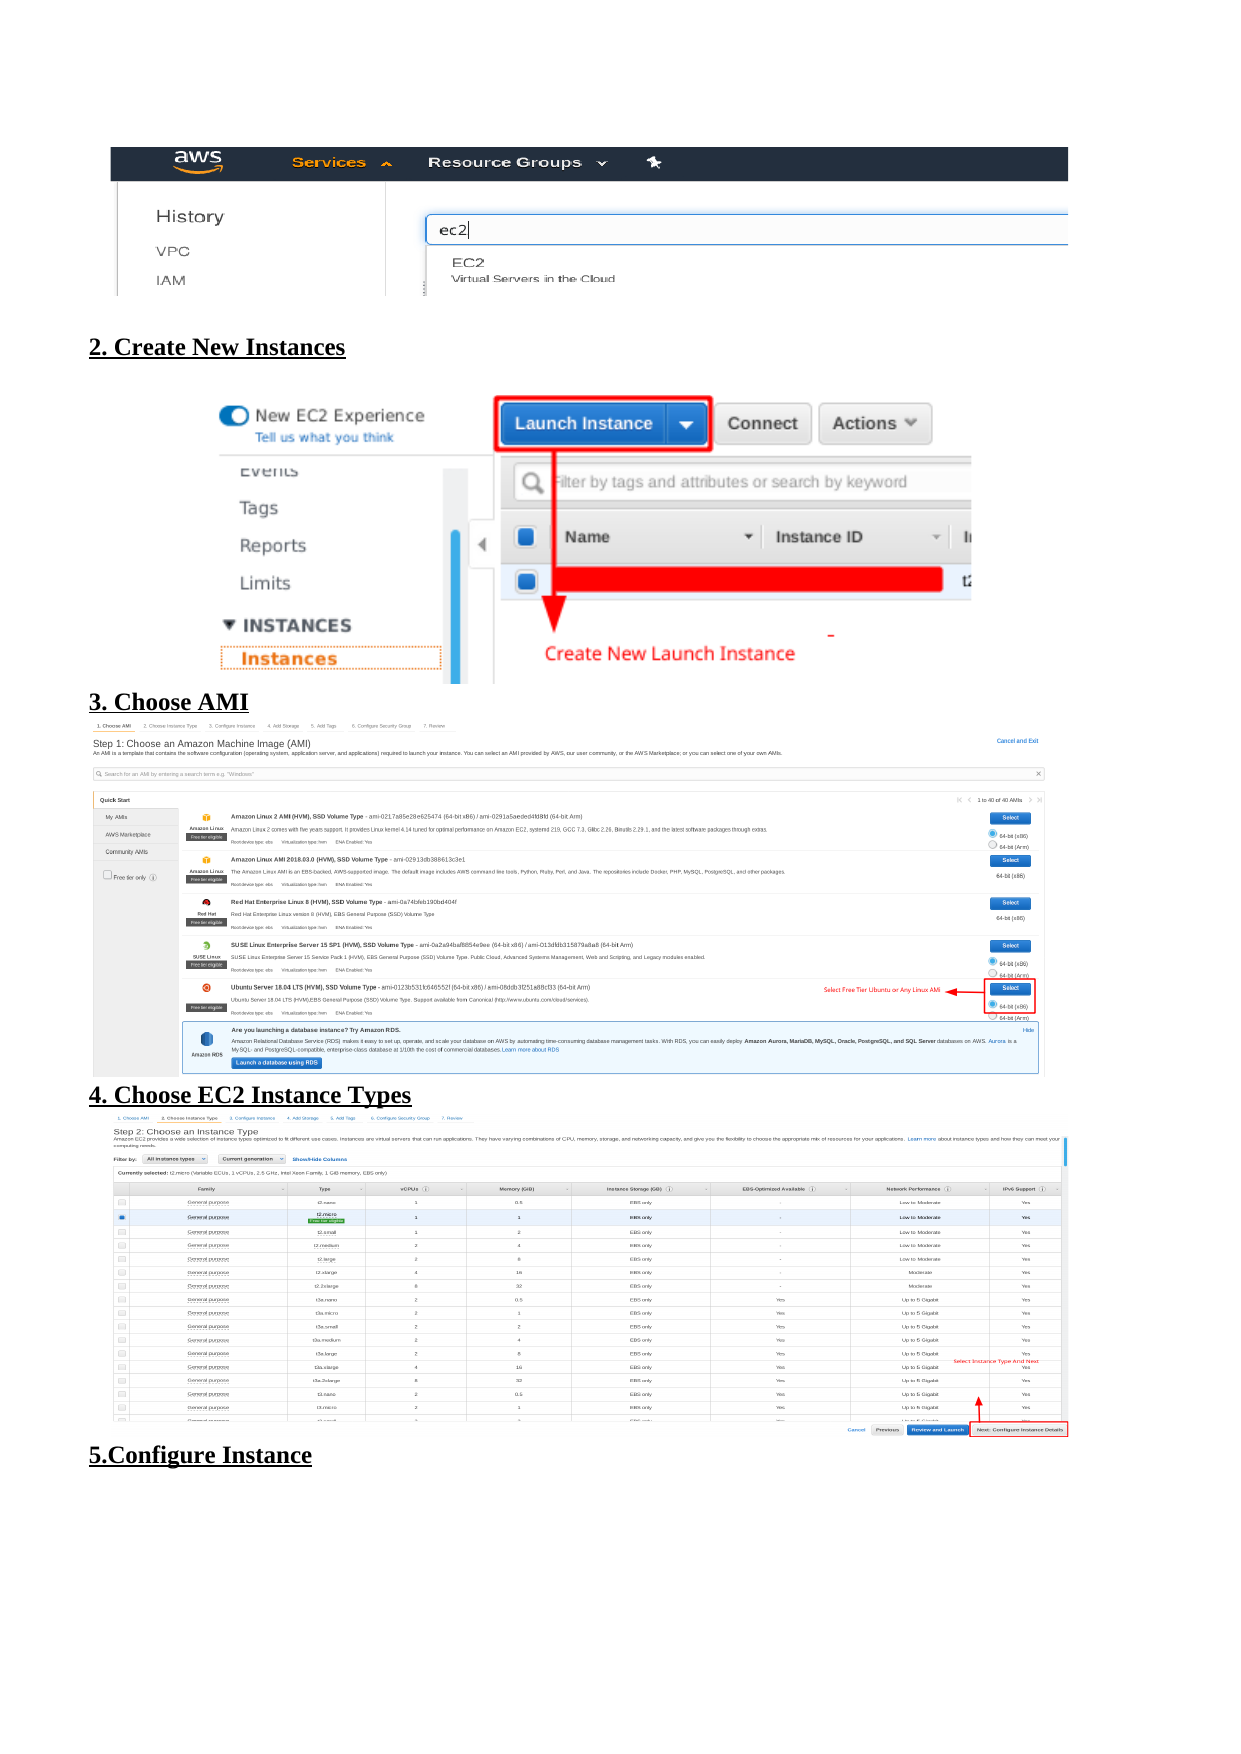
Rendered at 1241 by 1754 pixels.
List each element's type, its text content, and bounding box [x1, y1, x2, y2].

text 2. Create New Instances [88, 332, 1090, 361]
picture [110, 147, 1069, 296]
text 4. Choose EC2 Instance Types [88, 1080, 1090, 1109]
picture [110, 1113, 1069, 1437]
text 3. Choose AMI [88, 687, 1090, 716]
picture [207, 395, 972, 684]
picture [88, 720, 1047, 1077]
text 5.Configure Instance [88, 1440, 1090, 1469]
